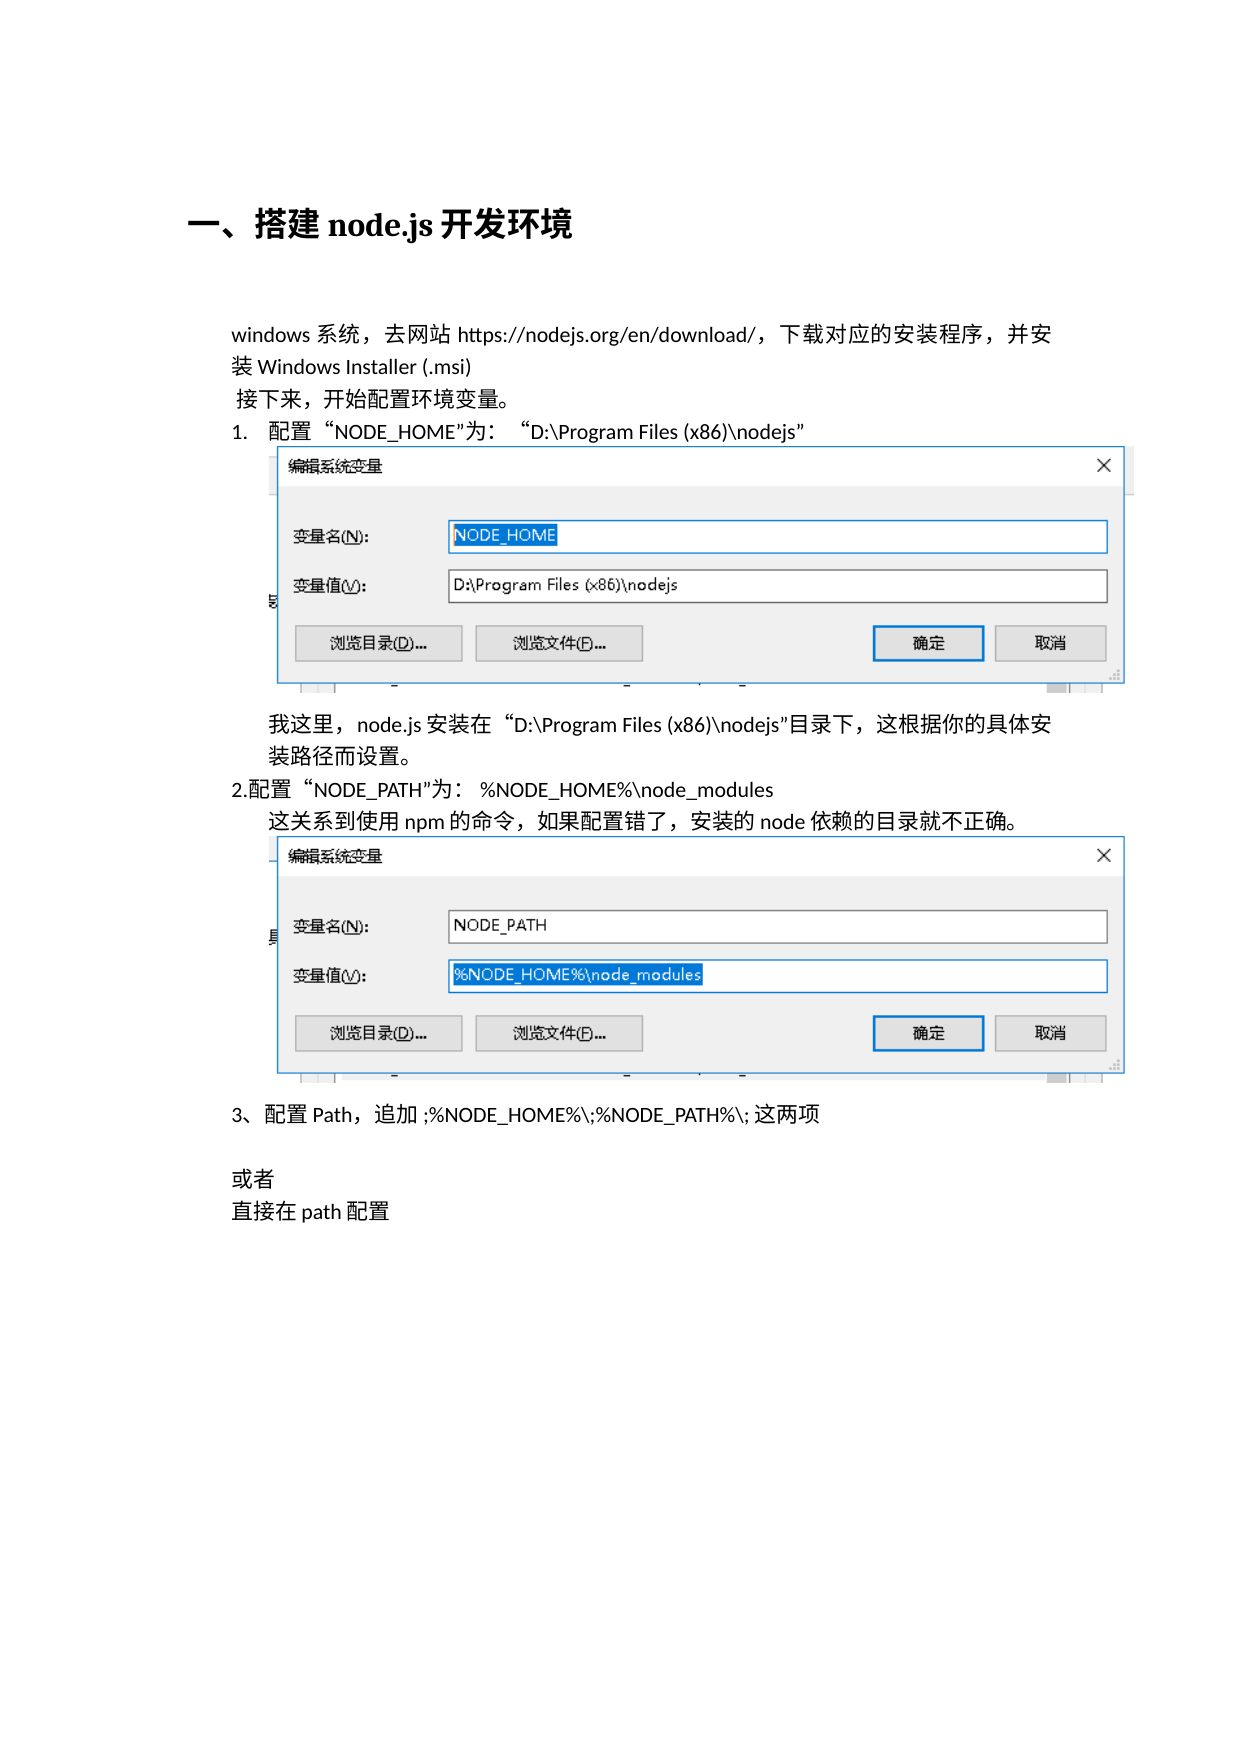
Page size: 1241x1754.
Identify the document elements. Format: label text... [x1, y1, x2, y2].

text 直接在path配置 [187, 1194, 1053, 1226]
list windows系统，去网站https://nodejs.org/en/download/，下载对应的安装程序，并安装Windows Installer (.msi) [231, 316, 1053, 381]
picture [268, 836, 1134, 1083]
text 或者 [187, 1161, 1053, 1194]
list 我这里，node.js安装在“D:\Program Files (x86)\nodejs”目录下，这根据你的具体安装路径而设置。 [269, 706, 1053, 771]
list 配置“NODE_HOME”为：“D:\Program Files (x86)\nodejs” [231, 414, 1053, 446]
list 这关系到使用npm的命令，如果配置错了，安装的node依赖的目录就不正确。 [269, 804, 1053, 836]
list 接下来，开始配置环境变量。 [231, 381, 1053, 414]
text 2.配置“NODE_PATH”为： %NODE_HOME%\node_modules [187, 771, 1053, 804]
text 3、配置Path，追加 ;%NODE_HOME%\;%NODE_PATH%\; 这两项 [187, 1096, 1053, 1129]
picture [268, 446, 1134, 693]
subtitle 一、搭建node.js开发环境 [187, 189, 1053, 254]
